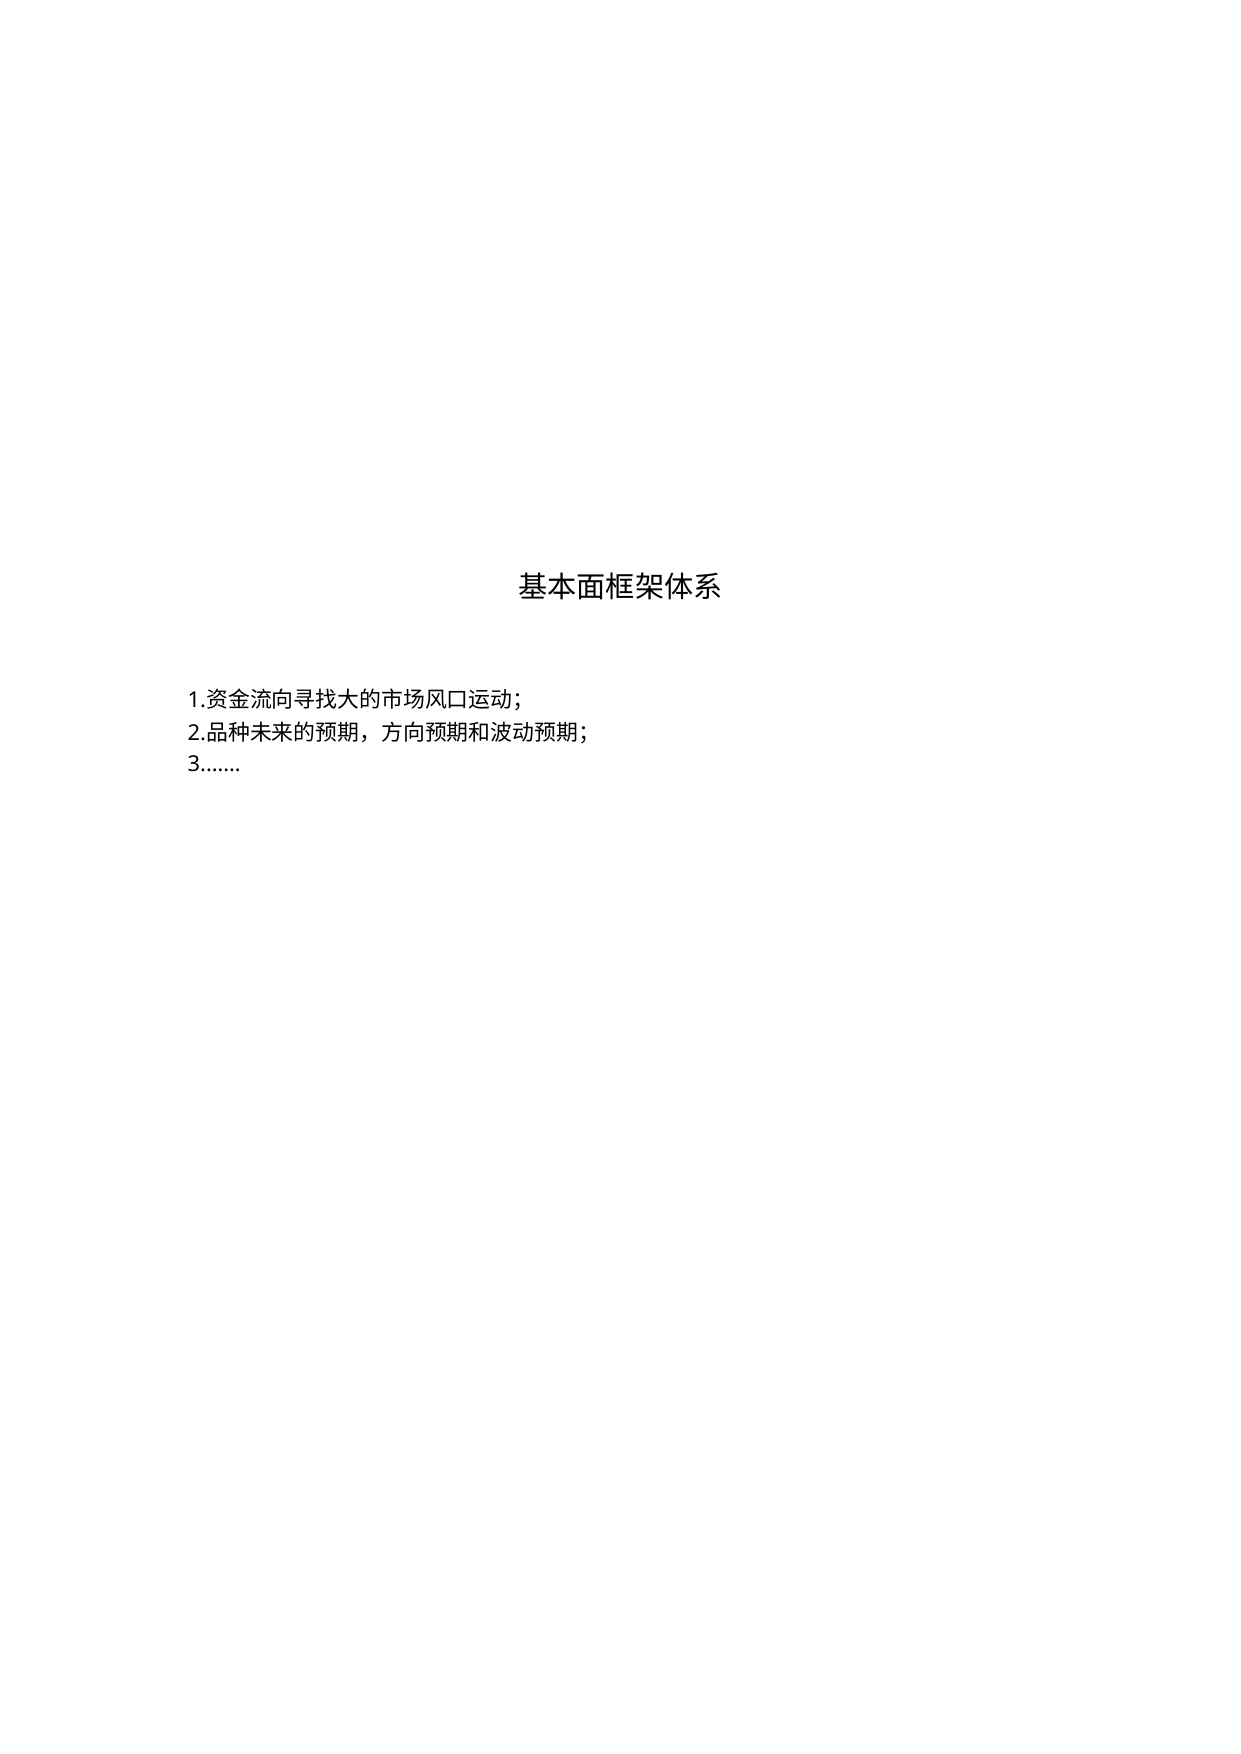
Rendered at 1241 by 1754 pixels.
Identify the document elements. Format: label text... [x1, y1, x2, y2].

text 基本面框架体系 [187, 552, 1053, 617]
text 3.…… [187, 747, 1053, 779]
text 1.资金流向寻找大的市场风口运动； [187, 682, 1053, 714]
text 2.品种未来的预期，方向预期和波动预期； [187, 714, 1053, 747]
